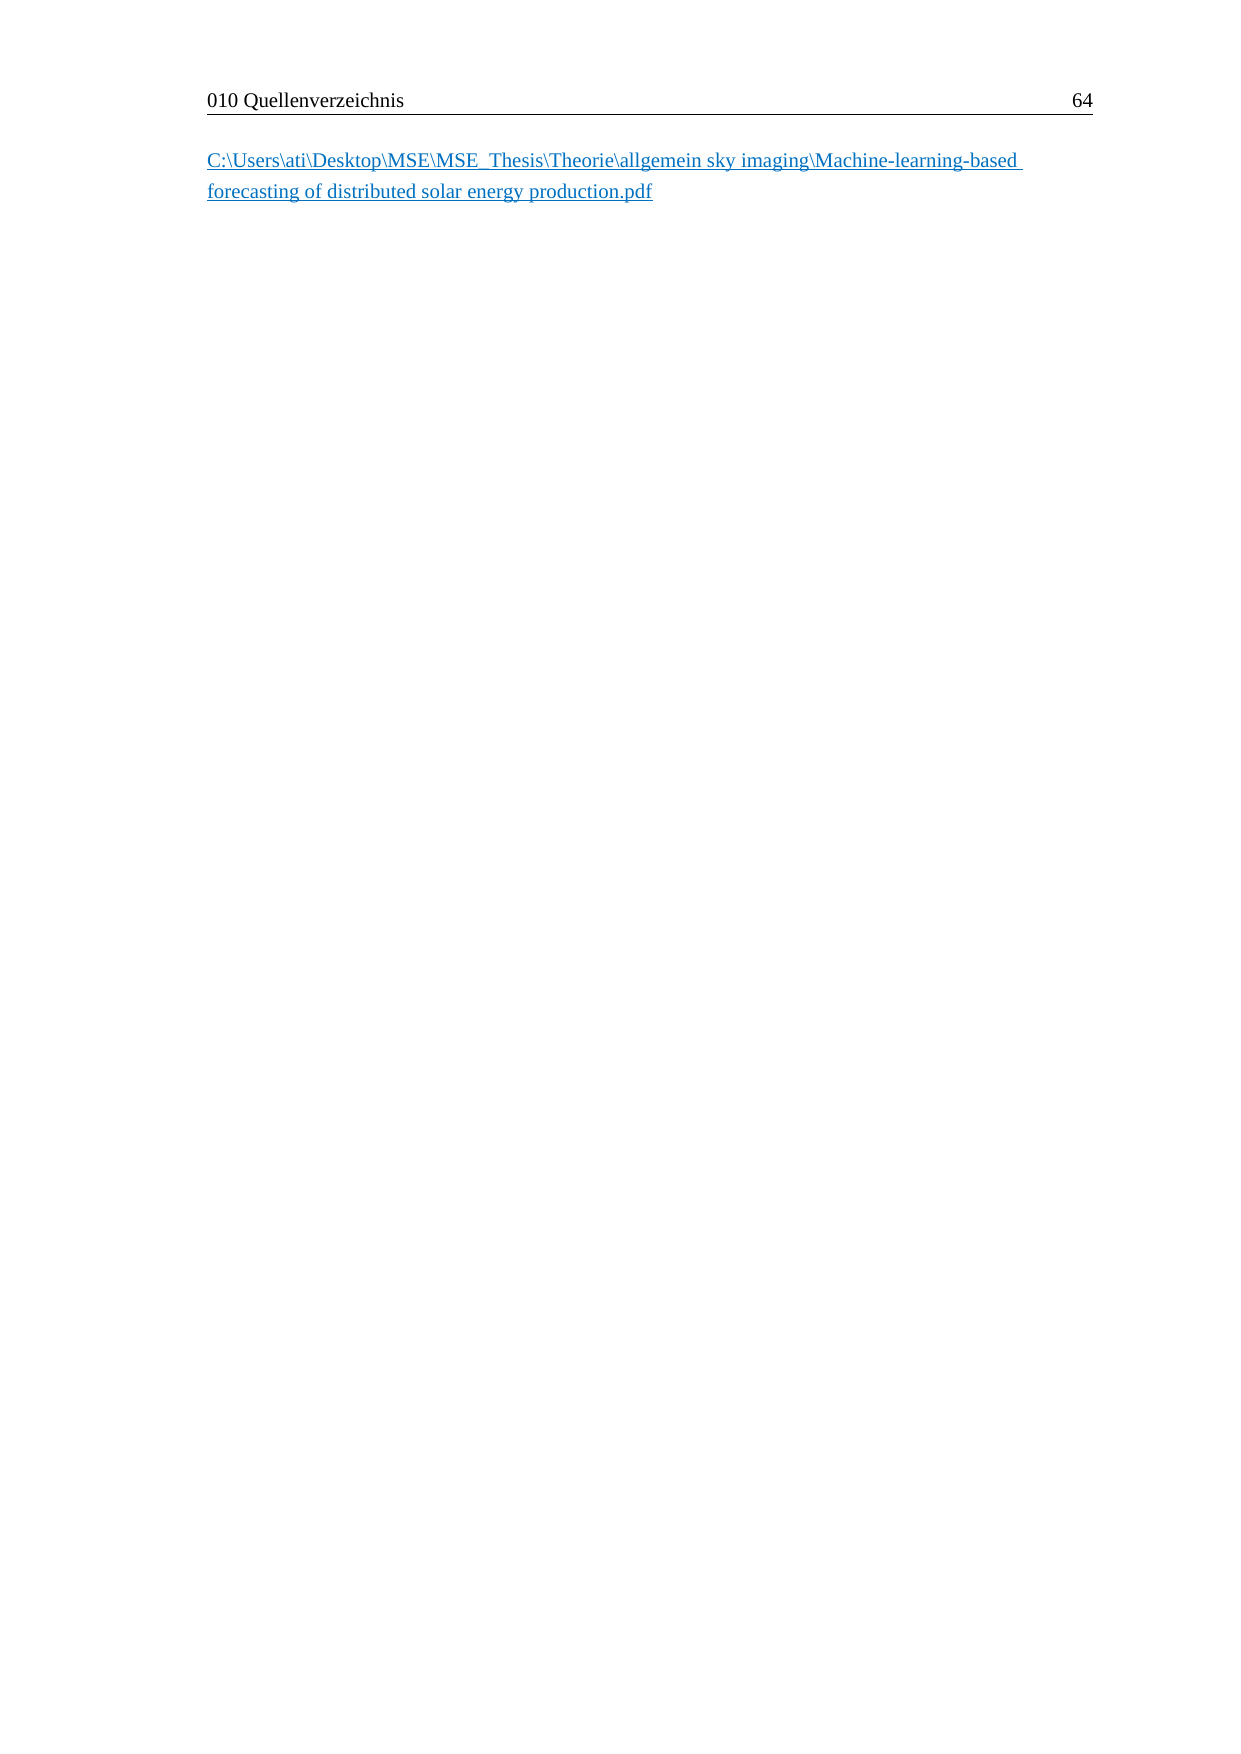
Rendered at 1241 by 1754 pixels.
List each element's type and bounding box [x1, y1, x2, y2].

text [207, 148, 1093, 203]
